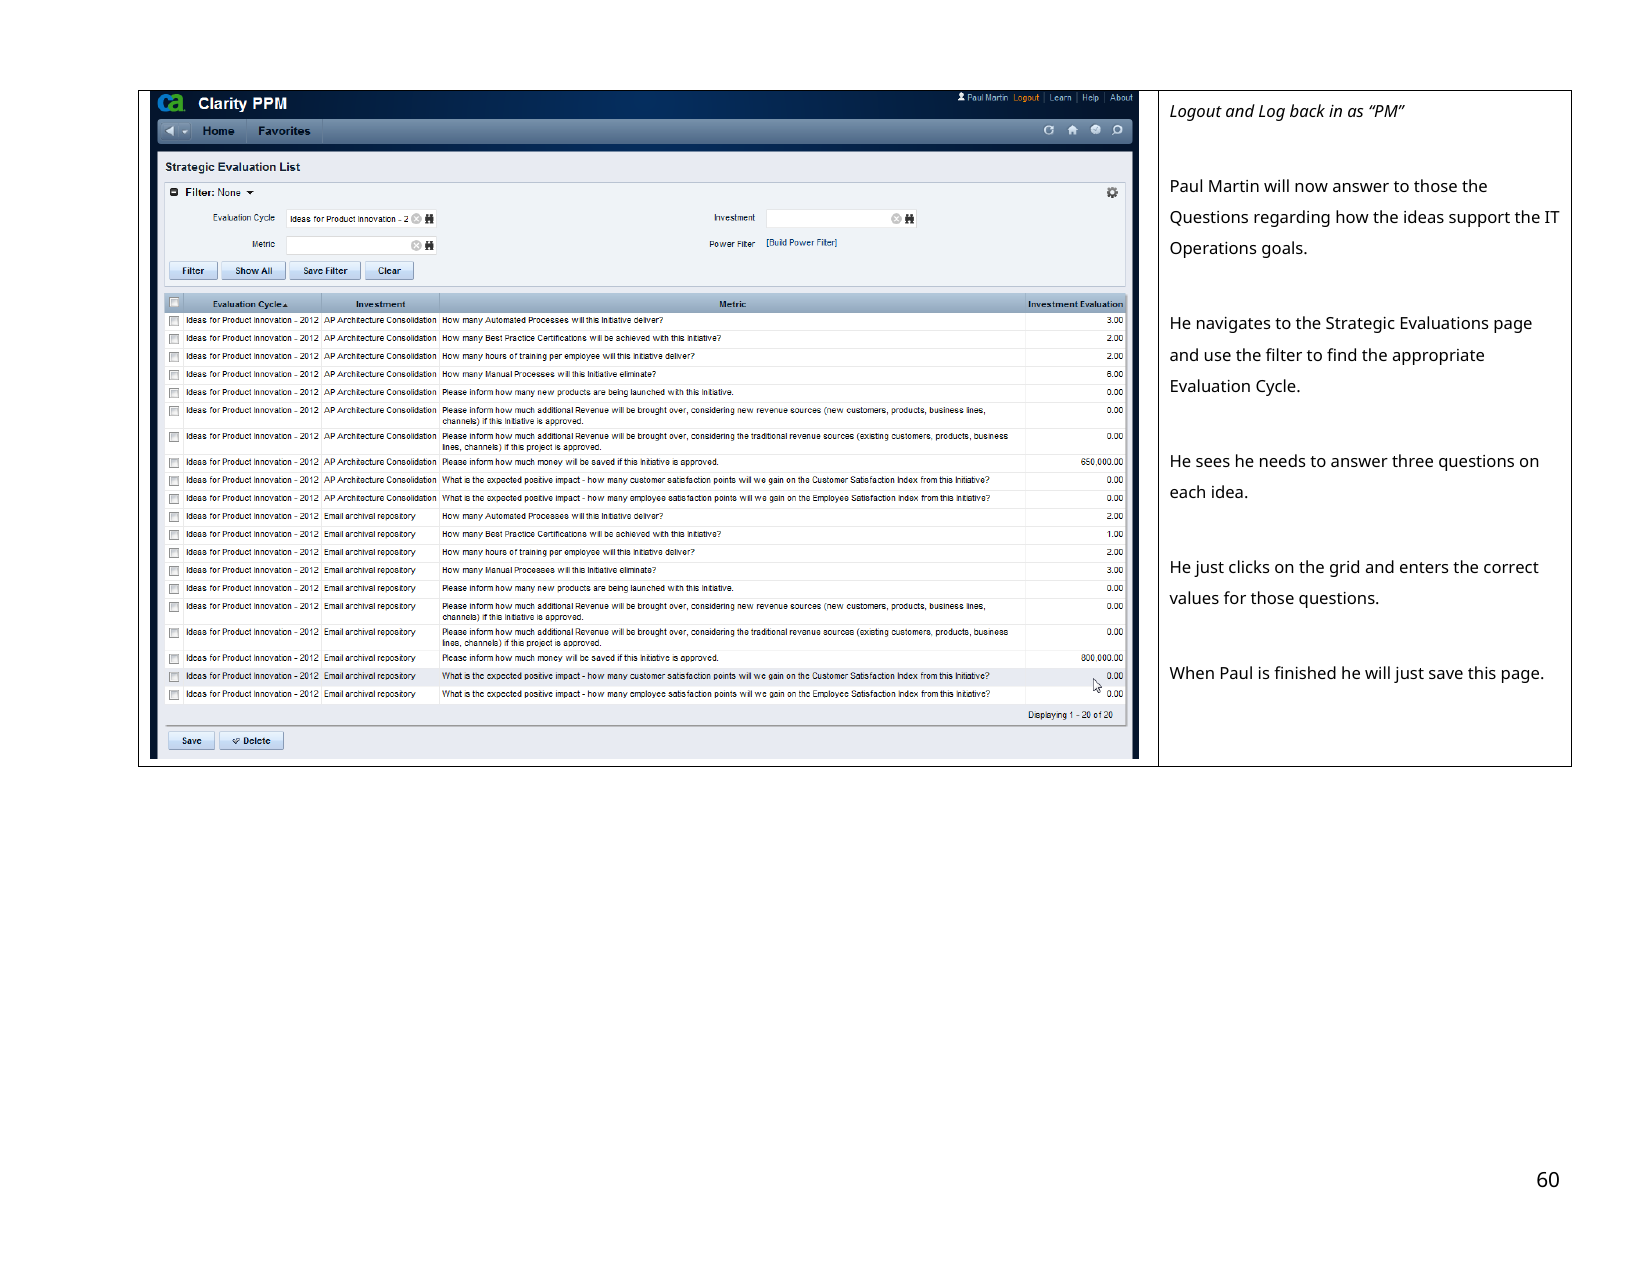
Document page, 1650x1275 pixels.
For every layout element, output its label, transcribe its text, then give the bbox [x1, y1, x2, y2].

table_cell Logout and Log back in as “PM” Paul Martin will now answer to those the Questions regarding how the ideas support the IT Operations goals. He navigates to the Strategic Evaluations page and use the filter to find the appropriate Evaluation Cycle. He sees he needs to answer three questions on each idea. He just clicks on the grid and enters the correct values for those questions. When Paul is finished he will just save this page. [1159, 91, 1571, 766]
picture [150, 91, 1139, 759]
table_cell [139, 91, 1158, 766]
